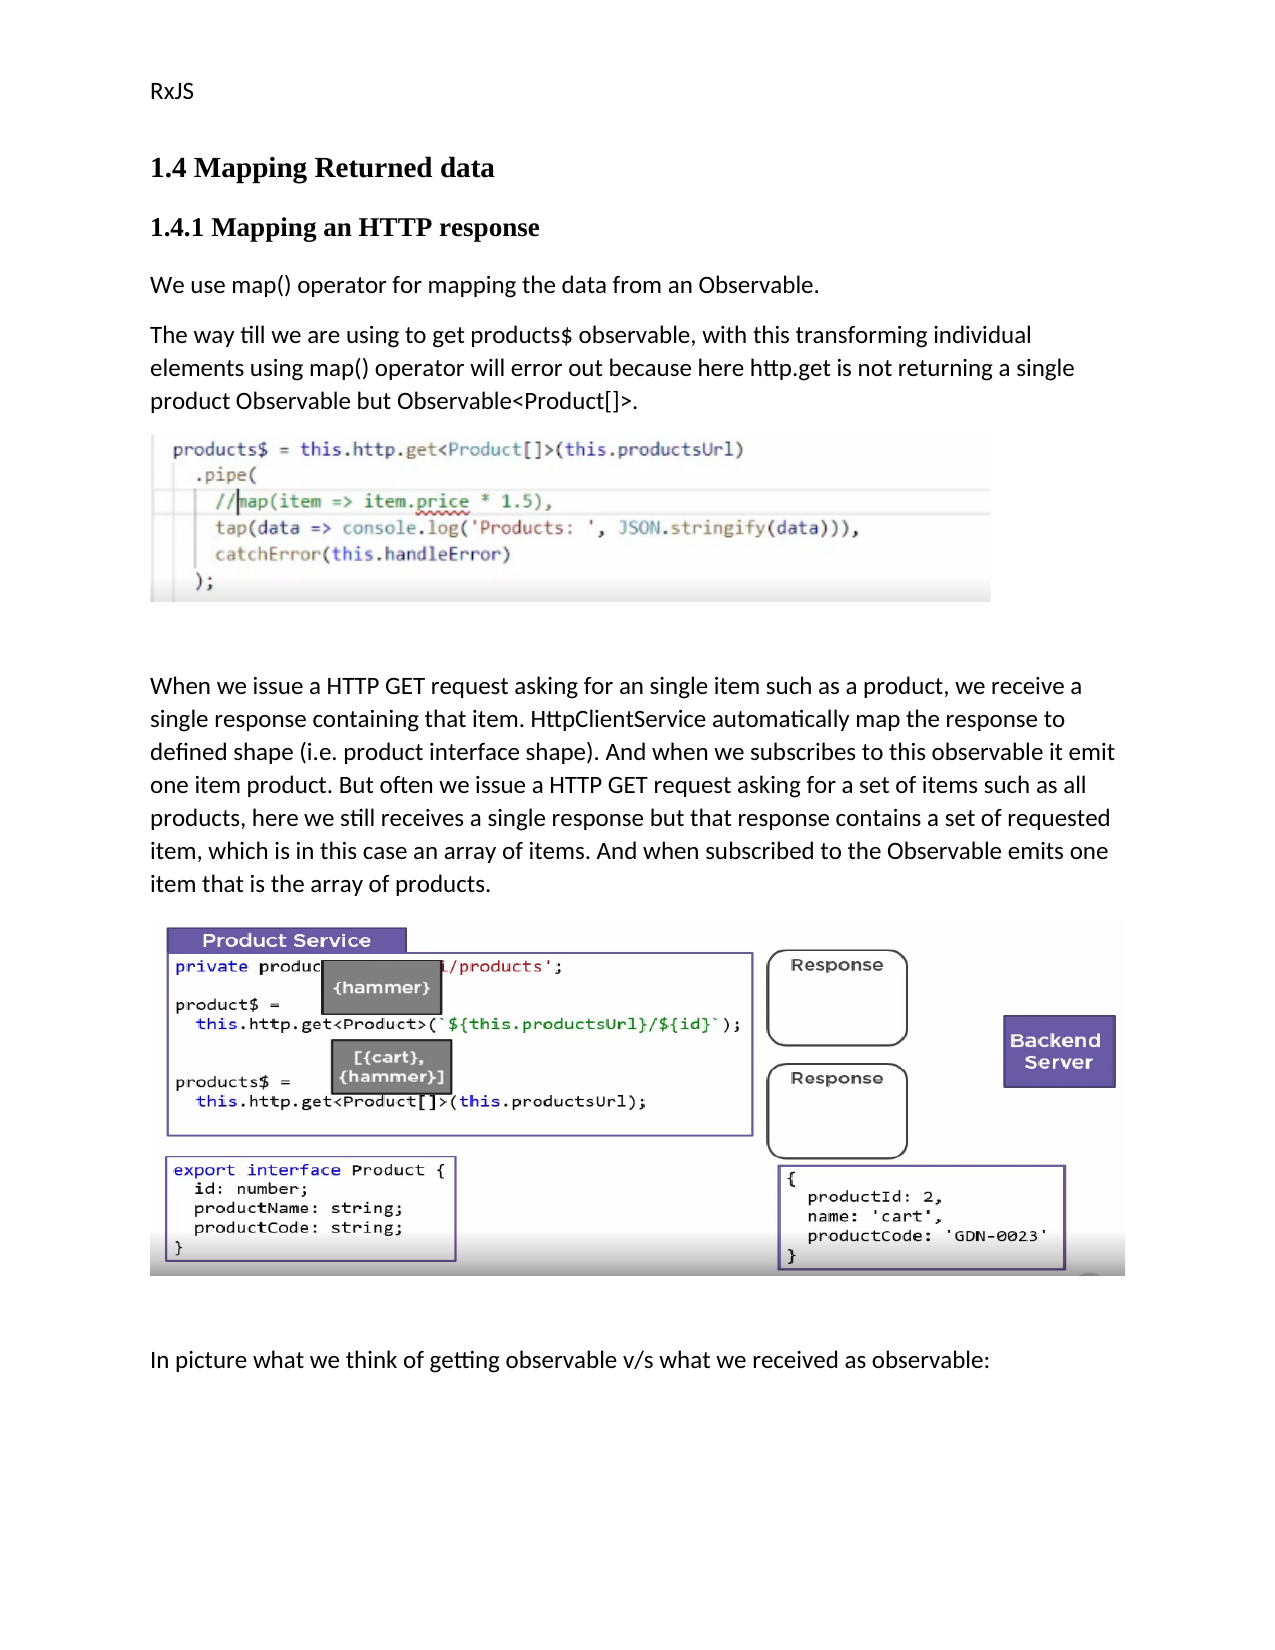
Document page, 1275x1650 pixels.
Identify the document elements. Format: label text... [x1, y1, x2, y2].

text We use map() operator for mapping the data from an Observable. [150, 270, 1125, 300]
text In picture what we think of getting observable v/s what we received as observable: [150, 1344, 1125, 1374]
subtitle Mapping Returned data [150, 150, 1125, 183]
picture [150, 917, 1125, 1276]
picture [150, 434, 991, 602]
text When we issue a HTTP GET request asking for an single item such as a product, we receive a single response containing that item. HttpClientService automatically map the response to defined shape (i.e. product interface shape). And when we subscribes to this observable it emit one item product. But often we issue a HTTP GET request asking for a set of items such as all products, here we still receives a single response but that response contains a set of requested item, which is in this case an array of items. And when subscribed to the Observable emits one item that is the array of products. [150, 671, 1125, 898]
text The way till we are using to get products$ observable, with this transforming individual elements using map() operator will error out because here http.get is not returning a single product Observable but Observable<Product[]>. [150, 319, 1125, 416]
subtitle Mapping an HTTP response [150, 211, 1125, 242]
